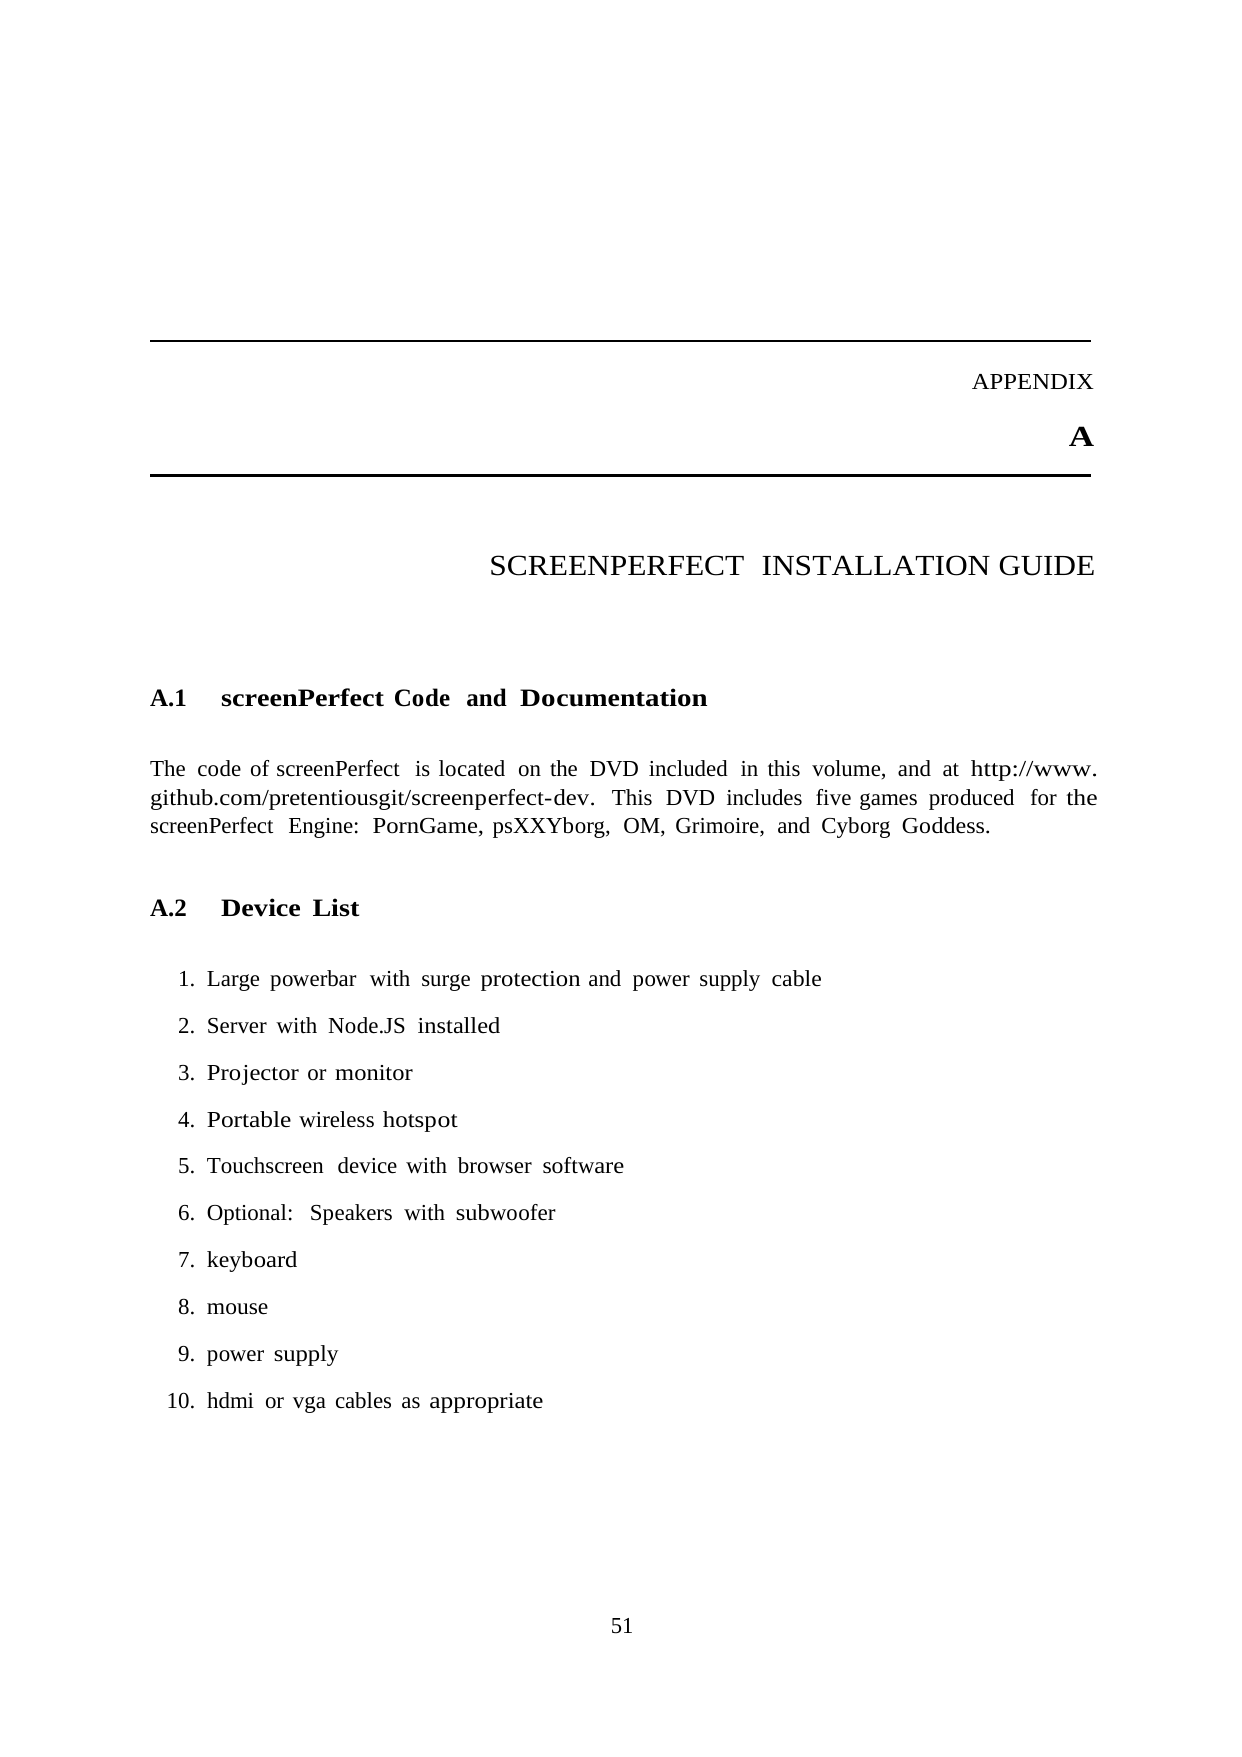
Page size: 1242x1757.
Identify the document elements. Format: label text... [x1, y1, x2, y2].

text 4. Portable wireless hotspot [178, 1106, 1104, 1132]
text 7. keyboard [178, 1246, 1104, 1273]
text 6. Optional: Speakers with subwoofer [178, 1199, 1104, 1226]
text A.1 screenPerfect Code and Documentation [150, 683, 714, 712]
text The code of screenPerfect is located on the DVD included in this volume, and at http://www. github.com/pretentiousgit/screenperfect-dev. This DVD includes five games produced for the screenPerfect Engine: PornGame, psXXYborg, OM, Grimoire, and Cyborg Goddess. [150, 756, 1098, 838]
text 10. hdmi or vga cables as appropriate [166, 1387, 1104, 1413]
text 3. Projector or monitor [178, 1059, 1104, 1085]
text SCREENPERFECT INSTALLATION GUIDE [489, 548, 1104, 581]
text APPENDIX [139, 368, 1094, 394]
text A.2 Device List [150, 893, 365, 921]
text 2. Server with Node.JS installed [178, 1012, 1104, 1038]
text 51 [606, 1612, 638, 1639]
text 9. power supply [178, 1340, 1104, 1366]
text 8. mouse [178, 1293, 1104, 1319]
text 5. Touchscreen device with browser software [178, 1152, 1104, 1179]
text A [139, 419, 1094, 453]
text 1. Large powerbar with surge protection and power supply cable [178, 965, 1104, 991]
